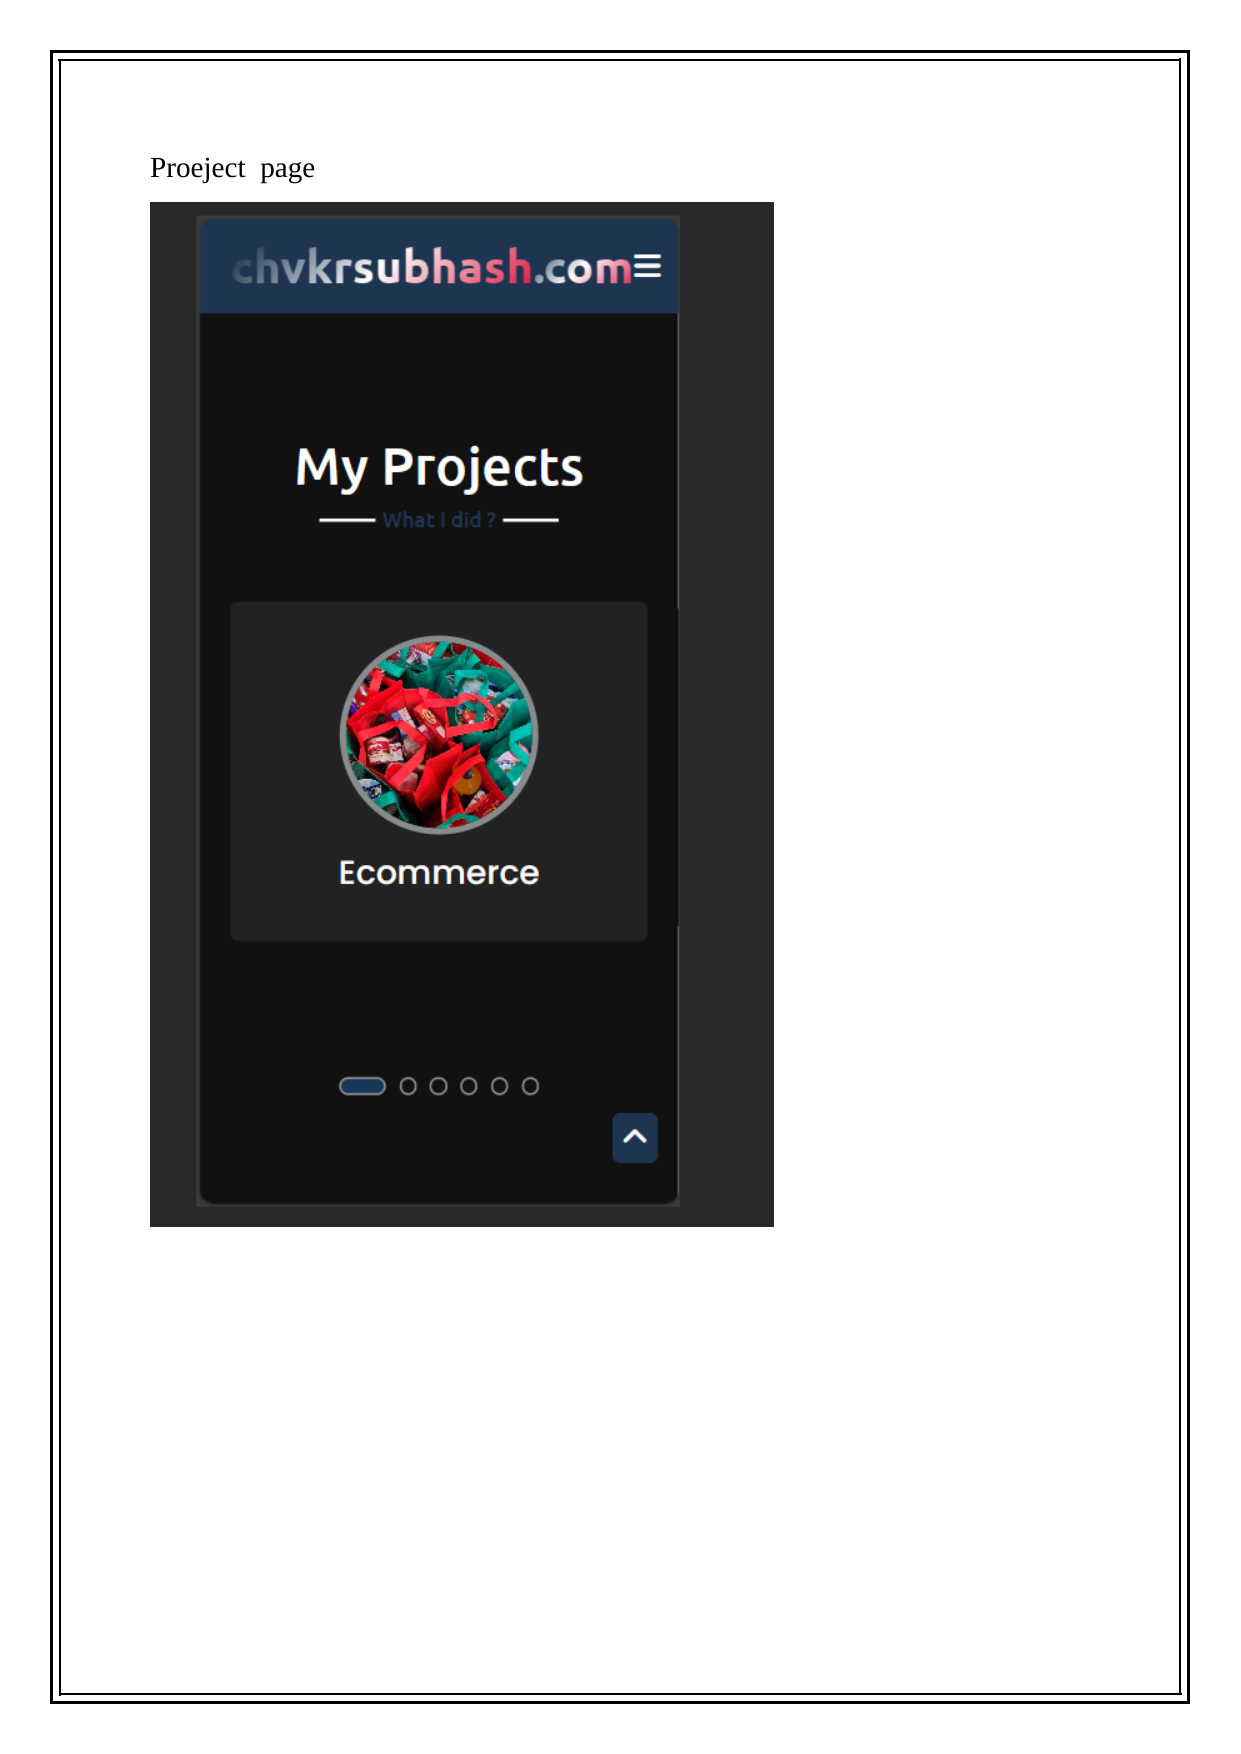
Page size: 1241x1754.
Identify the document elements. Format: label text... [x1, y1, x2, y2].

picture [150, 202, 774, 1227]
text Proeject page [150, 150, 1090, 183]
